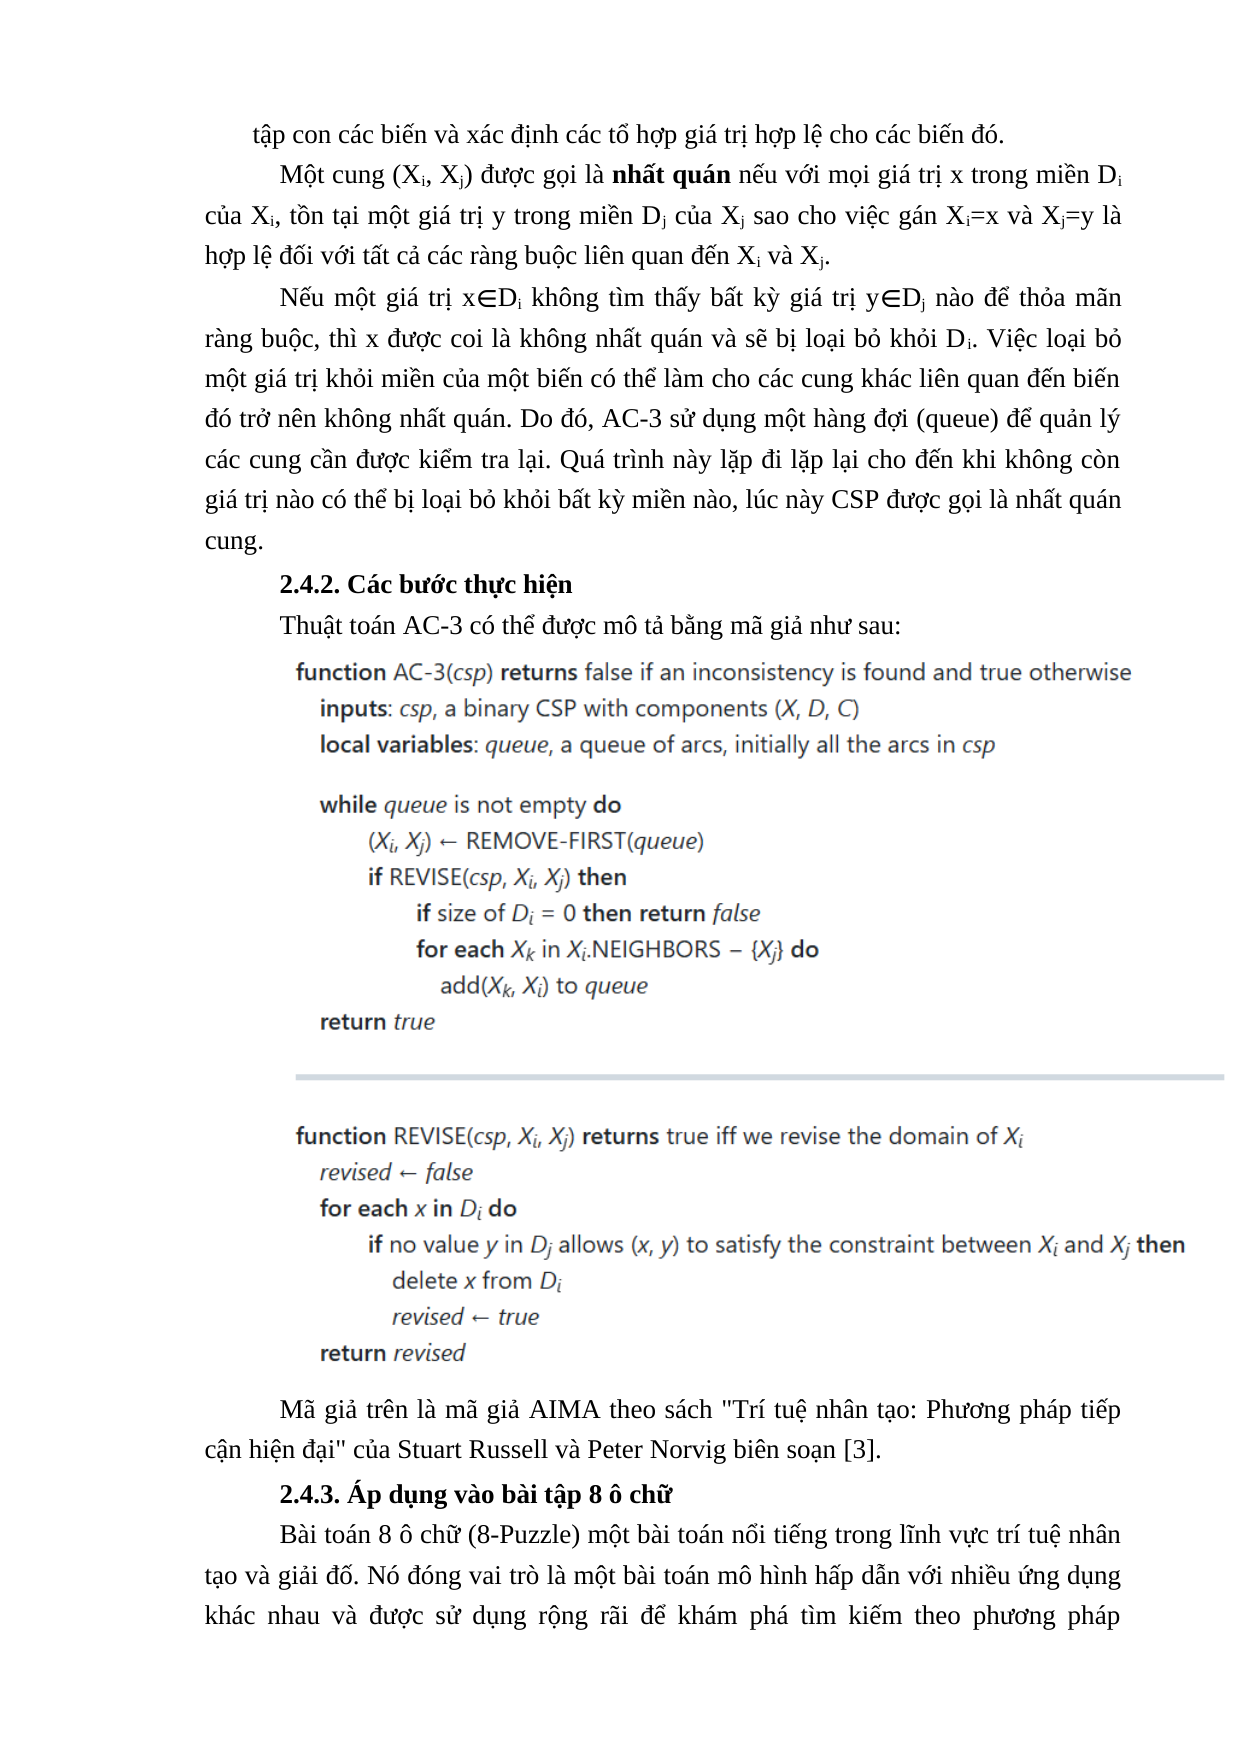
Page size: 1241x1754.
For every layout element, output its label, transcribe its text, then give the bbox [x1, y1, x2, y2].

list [215, 118, 1122, 149]
text Một cung (Xi​, Xj​) được gọi là nhất quán nếu với mọi giá trị x trong miền Di​ của Xi​, tồn tại một giá trị y trong miền Dj​ của Xj​ sao cho việc gán Xi​=x và Xj​=y là hợp lệ đối với tất cả các ràng buộc liên quan đến Xi​ và Xj​. [204, 158, 1122, 271]
text Mã giả trên là mã giả AIMA theo sách "Trí tuệ nhân tạo: Phương pháp tiếp cận hiện đại" của Stuart Russell và Peter Norvig biên soạn [3]. [204, 1393, 1122, 1464]
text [204, 1518, 1122, 1630]
text Nếu một giá trị x∈Di​ không tìm thấy bất kỳ giá trị y∈Dj​ nào để thỏa mãn ràng buộc, thì x được coi là không nhất quán và sẽ bị loại bỏ khỏi Di​. Việc loại bỏ một giá trị khỏi miền của một biến có thể làm cho các cung khác liên quan đến biến đó trở nên không nhất quán. Do đó, AC-3 sử dụng một hàng đợi (queue) để quản lý các cung cần được kiểm tra lại. Quá trình này lặp đi lặp lại cho đến khi không còn giá trị nào có thể bị loại bỏ khỏi bất kỳ miền nào, lúc này CSP được gọi là nhất quán cung. [204, 280, 1122, 555]
subtitle 2.4.3. Áp dụng vào bài tập 8 ô chữ [204, 1478, 1122, 1509]
subtitle 2.4.2. Các bước thực hiện [204, 568, 1122, 599]
text Thuật toán AC-3 có thể được mô tả bằng mã giả như sau: [204, 609, 1122, 640]
picture [279, 649, 1225, 1384]
